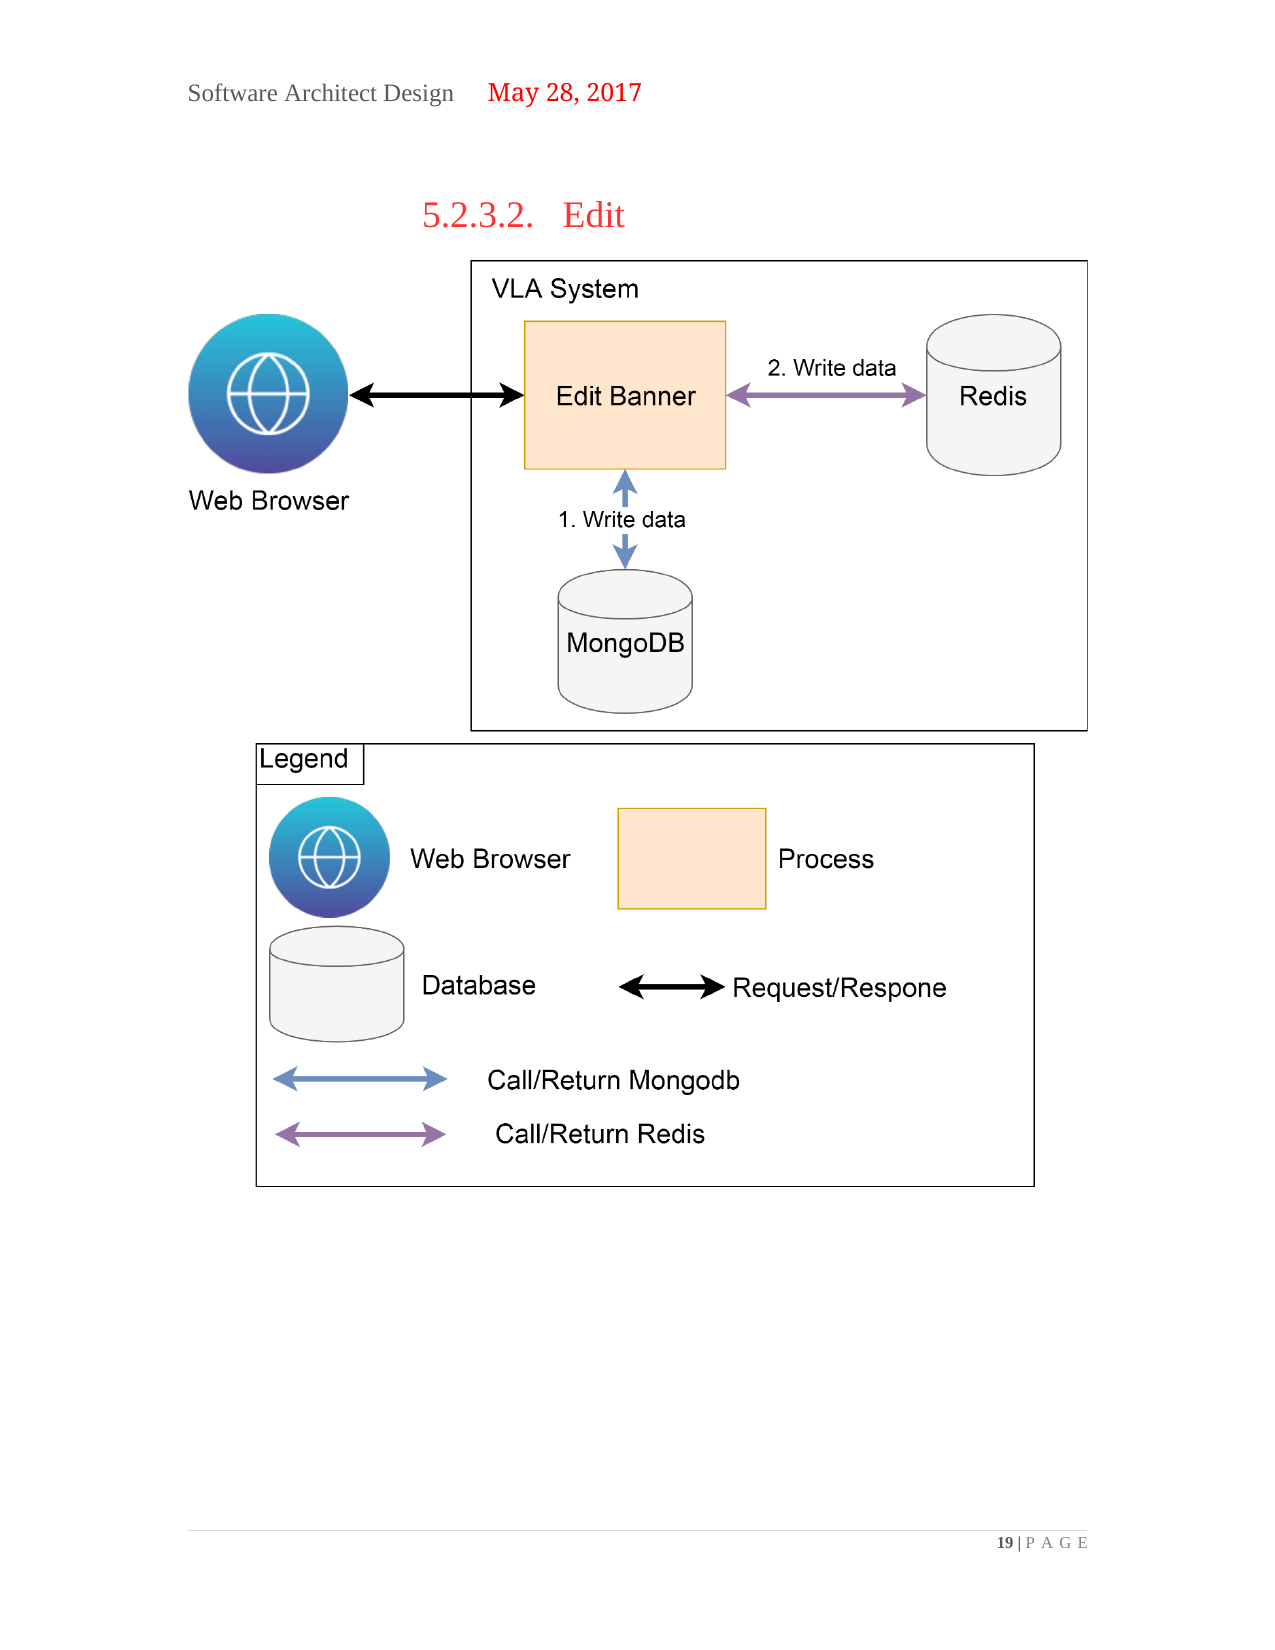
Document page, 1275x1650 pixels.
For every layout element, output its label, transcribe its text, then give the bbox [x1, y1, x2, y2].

picture [187, 260, 1088, 1187]
list Edit [422, 192, 1087, 236]
